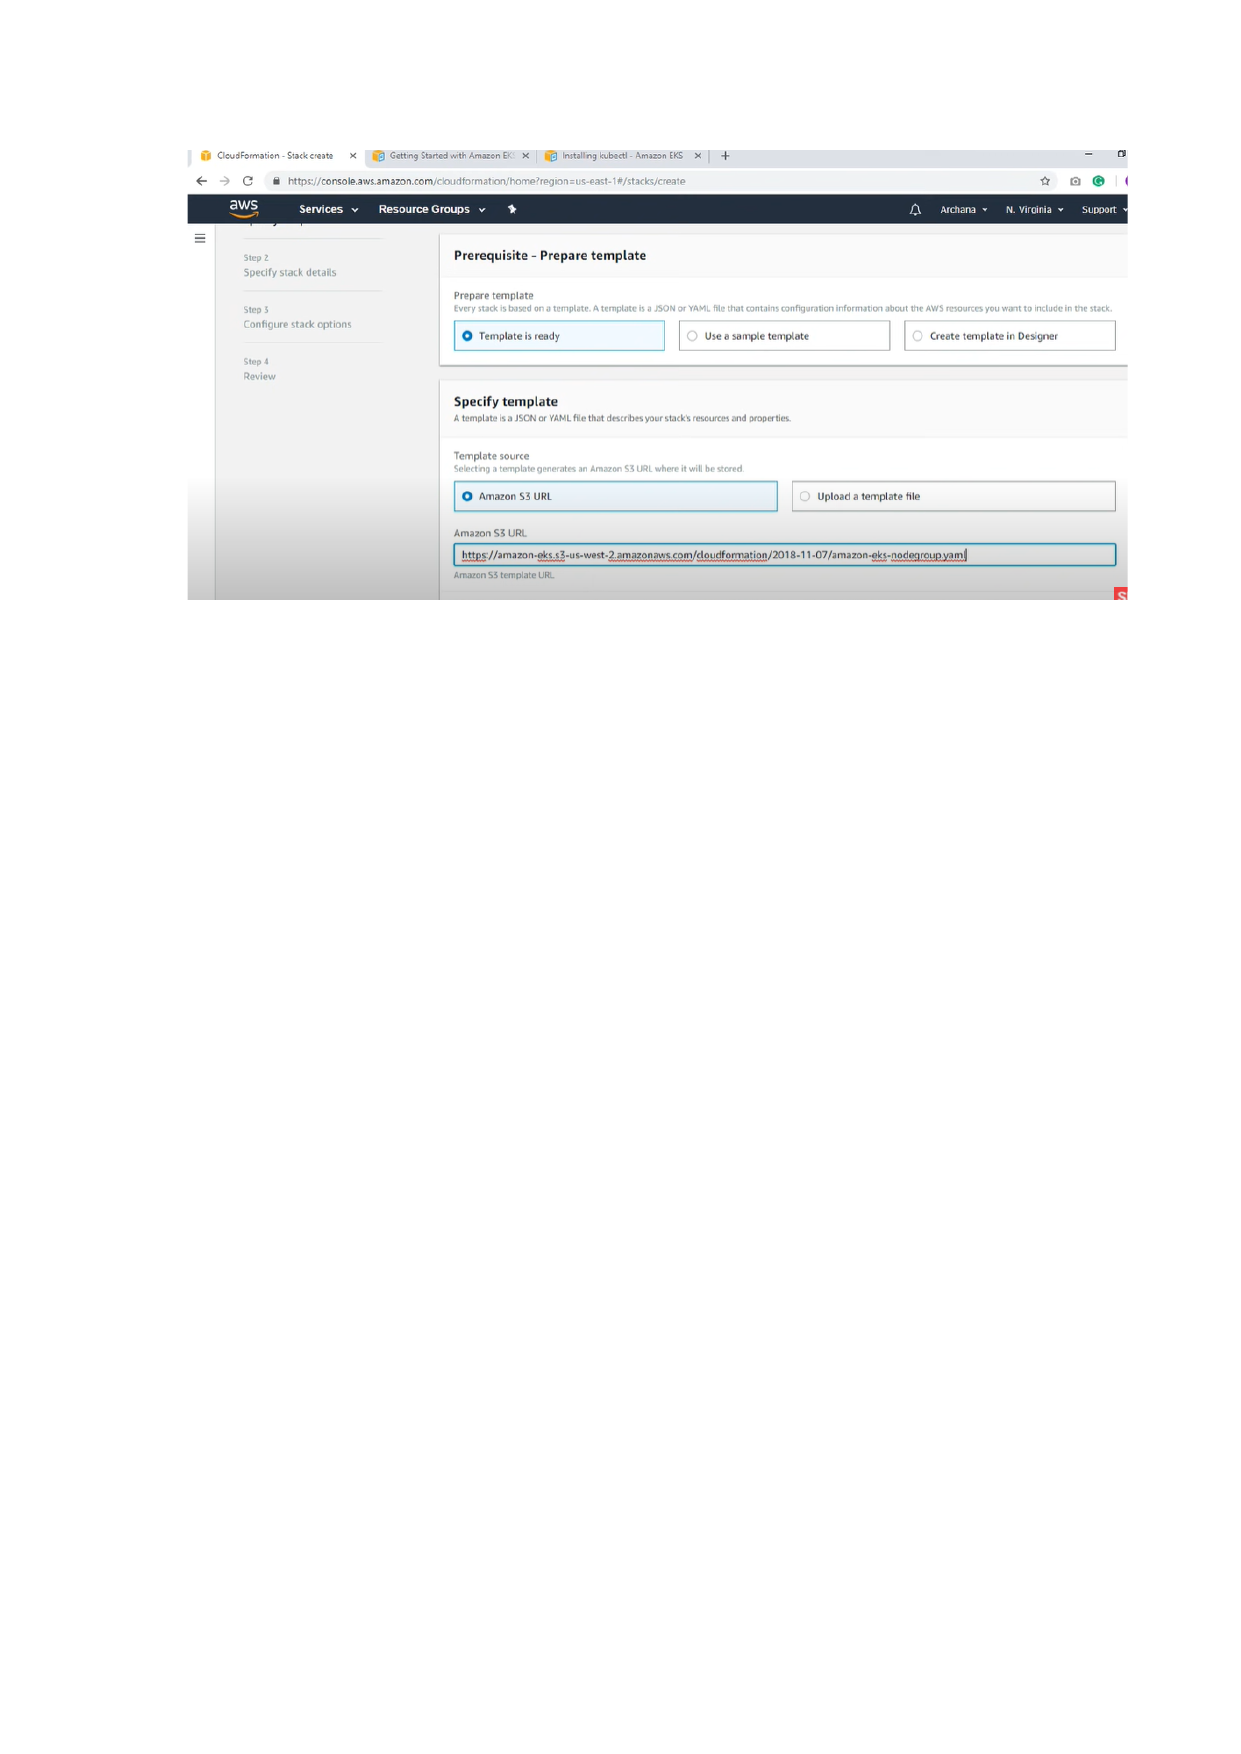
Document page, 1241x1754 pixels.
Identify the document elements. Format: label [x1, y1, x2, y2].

picture [187, 150, 1128, 600]
